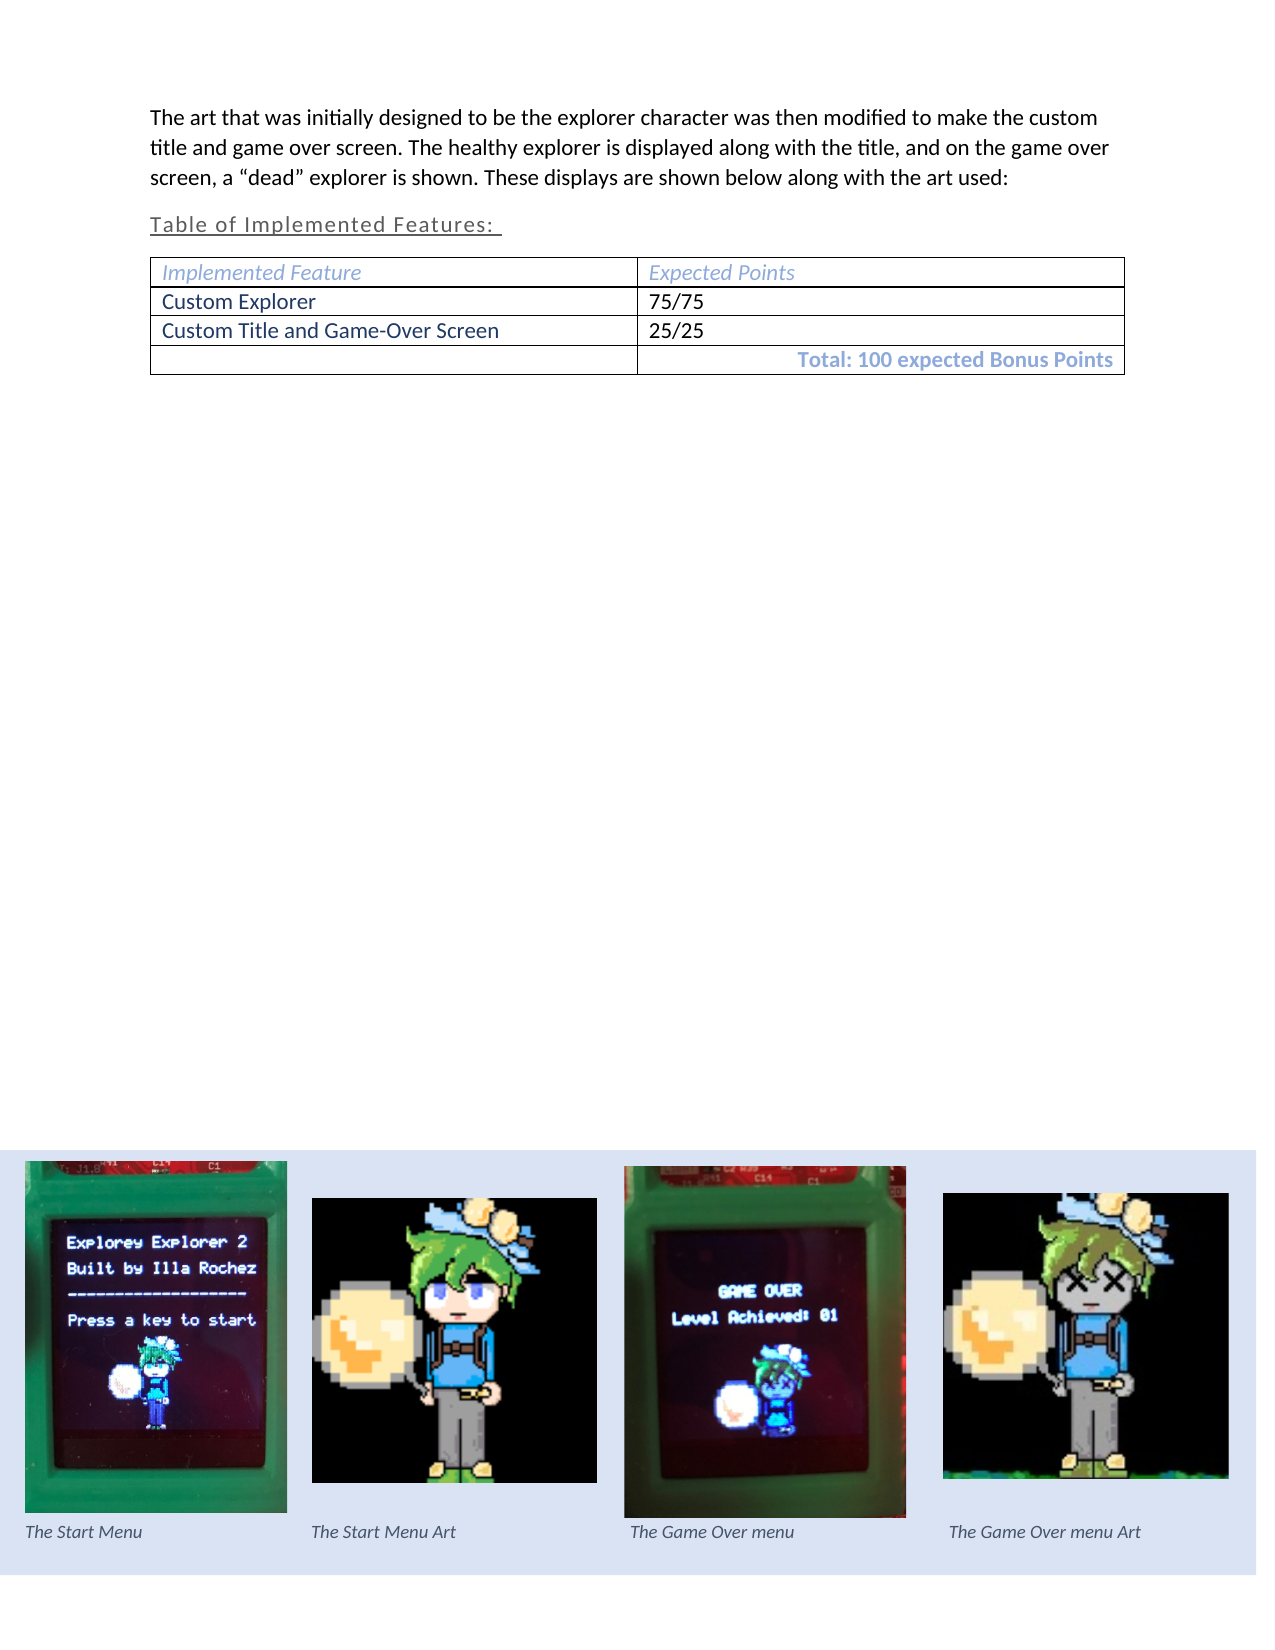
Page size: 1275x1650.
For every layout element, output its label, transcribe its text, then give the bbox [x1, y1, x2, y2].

table_cell Custom Title and Game-Over Screen [151, 316, 637, 344]
table_cell 25/25 [638, 316, 1124, 344]
table_header Implemented Feature [151, 258, 637, 286]
table_cell [151, 346, 637, 373]
picture [312, 1198, 597, 1483]
table_cell Custom Explorer [151, 288, 637, 315]
picture [943, 1193, 1229, 1479]
picture [624, 1166, 907, 1518]
text The art that was initially designed to be the explorer character was then modified to make the custom title and game over screen. The healthy explorer is displayed along with the title, and on the game over screen, a “dead” explorer is shown. These displays are shown below along with the art used: [150, 103, 1125, 192]
picture [25, 1161, 288, 1513]
subtitle Table of Implemented Features: [150, 210, 1125, 238]
table_cell 75/75 [638, 288, 1124, 315]
table_header Expected Points [638, 258, 1124, 286]
table_cell Total: 100 expected Bonus Points [638, 346, 1124, 373]
